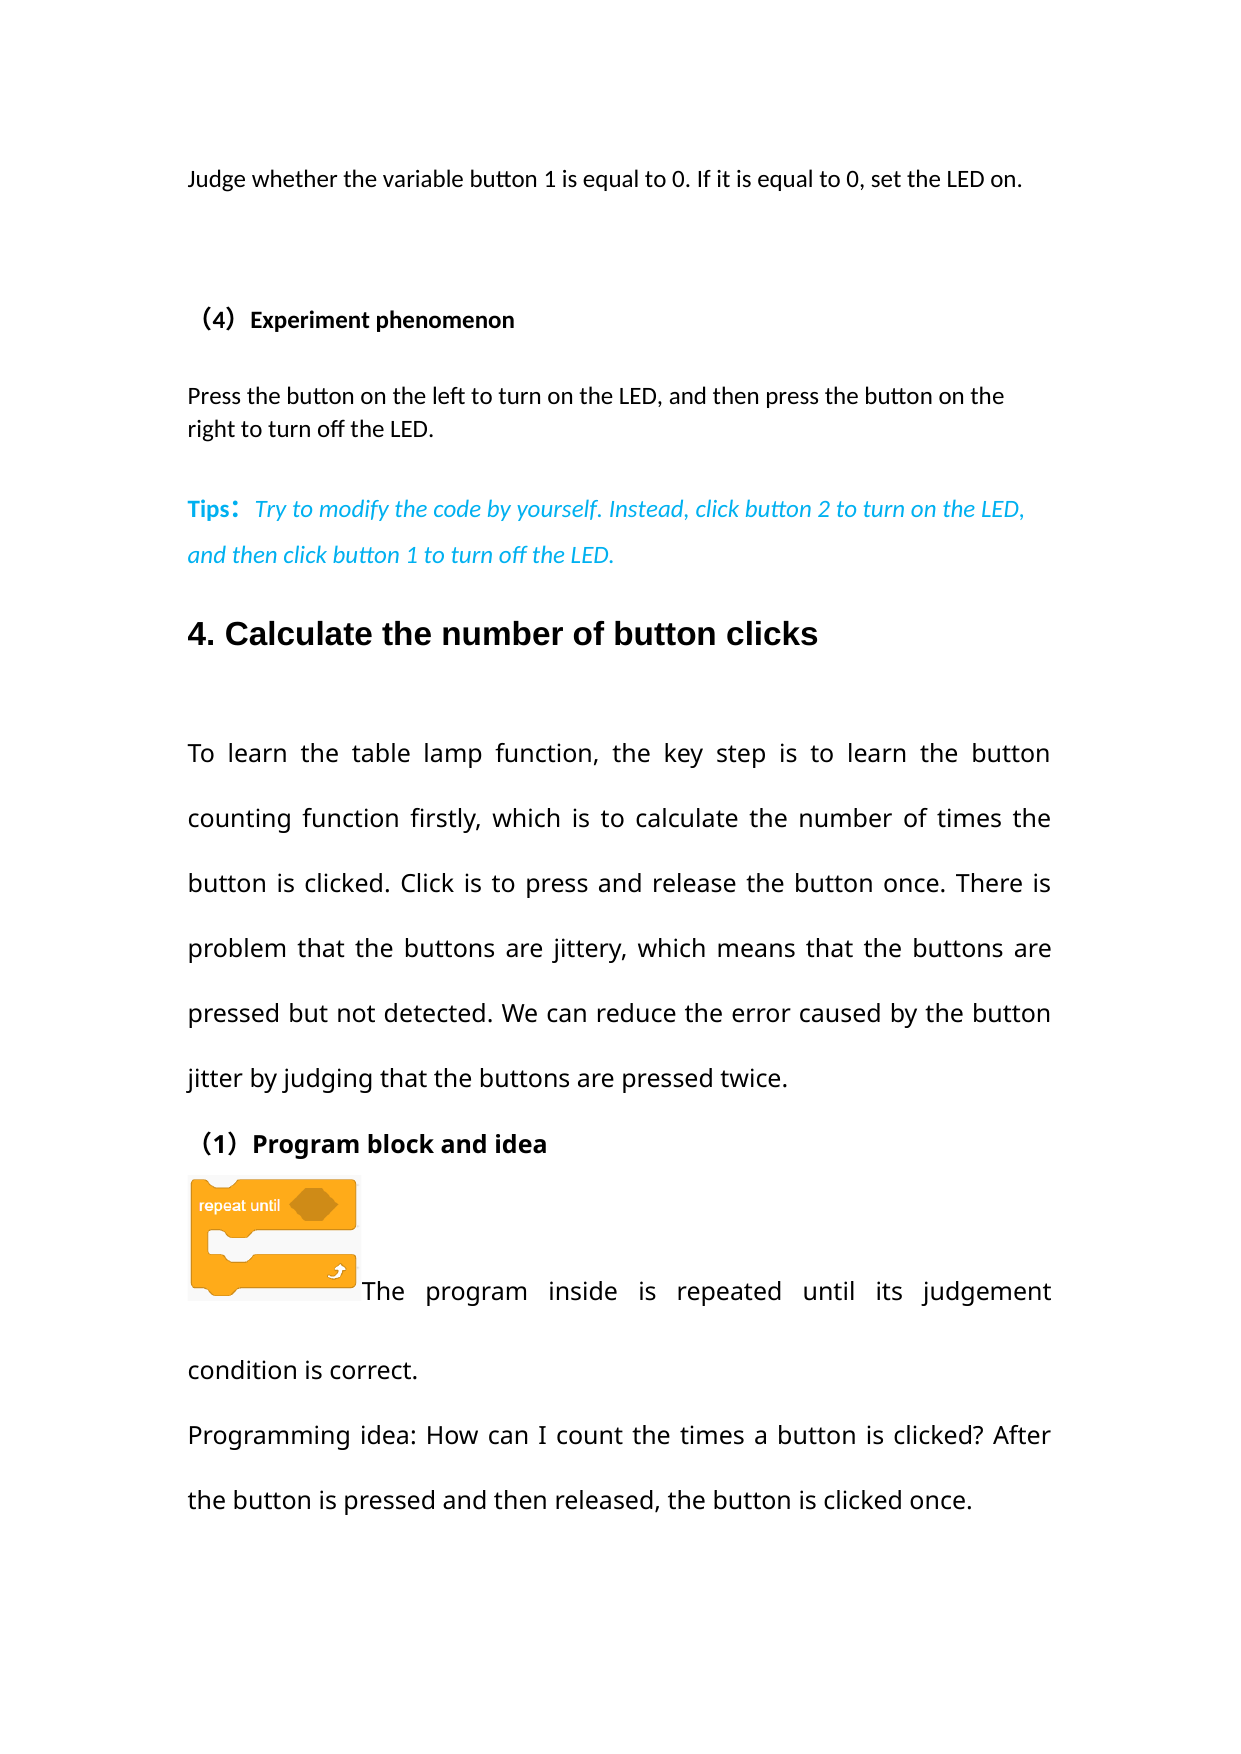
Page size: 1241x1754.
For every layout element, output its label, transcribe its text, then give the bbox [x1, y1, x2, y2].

list Judge whether the variable button 1 is equal to 0. If it is equal to 0, set the LED on. [187, 162, 1053, 194]
list To learn the table lamp function, the key step is to learn the button counting function firstly, which is to calculate the number of times the button is clicked. Click is to press and release the button once. There is problem that the buttons are jittery, which means that the buttons are pressed but not detected. We can reduce the error caused by the button jitter by judging that the buttons are pressed twice. [187, 720, 1053, 1110]
text （4）Experiment phenomenon [187, 285, 1053, 350]
subtitle Calculate the number of button clicks [187, 600, 1053, 665]
text Tips：Try to modify the code by yourself. Instead, click button 2 to turn on the LED, and then click button 1 to turn off the LED. [187, 474, 1053, 571]
text Press the button on the left to turn on the LED, and then press the button on the right to turn off the LED. [187, 379, 1053, 444]
list Programming idea: How can I count the times a button is clicked? After the button is pressed and then released, the button is clicked once. [187, 1402, 1053, 1532]
list Program block and idea [187, 1110, 1053, 1175]
list The program inside is repeated until its judgement condition is correct. [187, 1175, 1053, 1402]
picture [187, 1175, 362, 1301]
